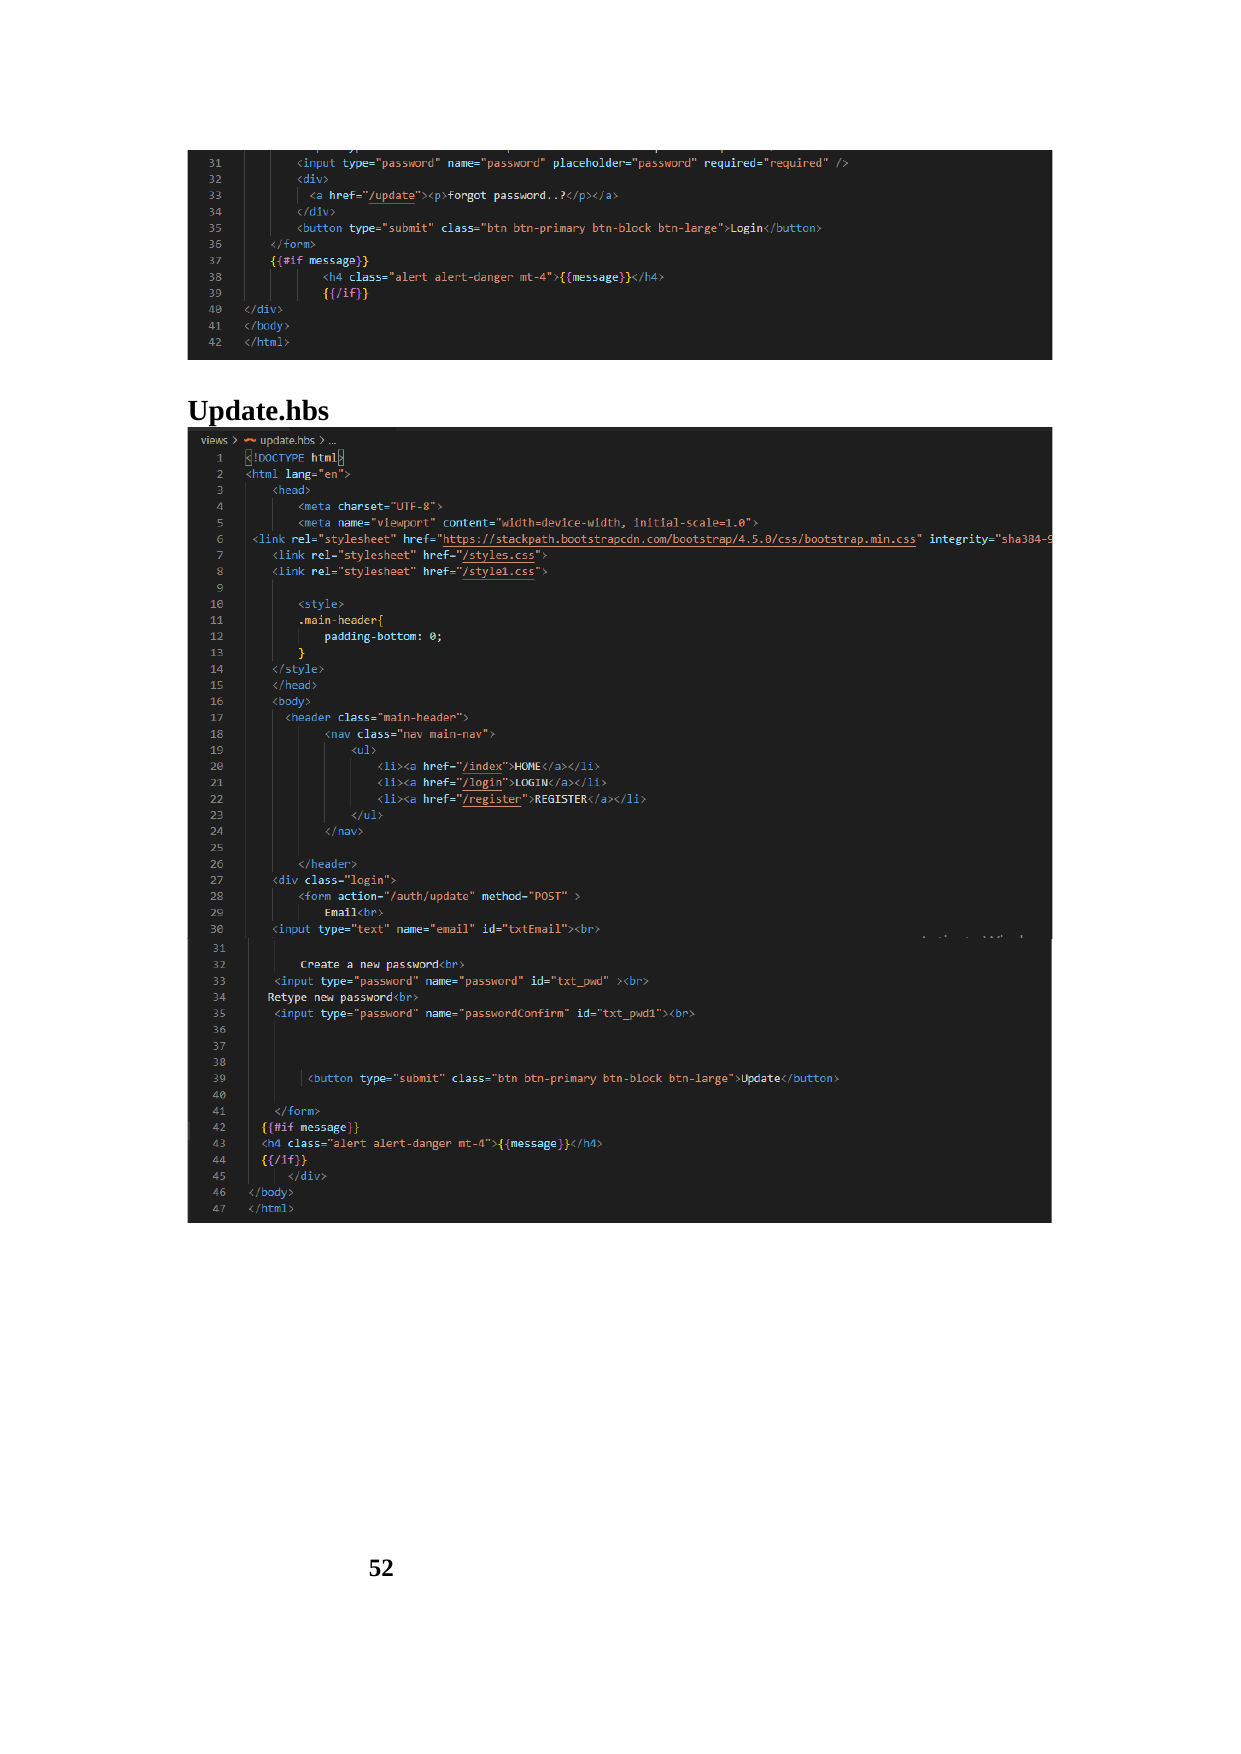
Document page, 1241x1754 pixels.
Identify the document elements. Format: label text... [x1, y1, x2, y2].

picture [187, 150, 1053, 360]
picture [187, 427, 1053, 1223]
text Update.hbs [187, 393, 1053, 427]
text 52 [187, 1553, 1053, 1582]
